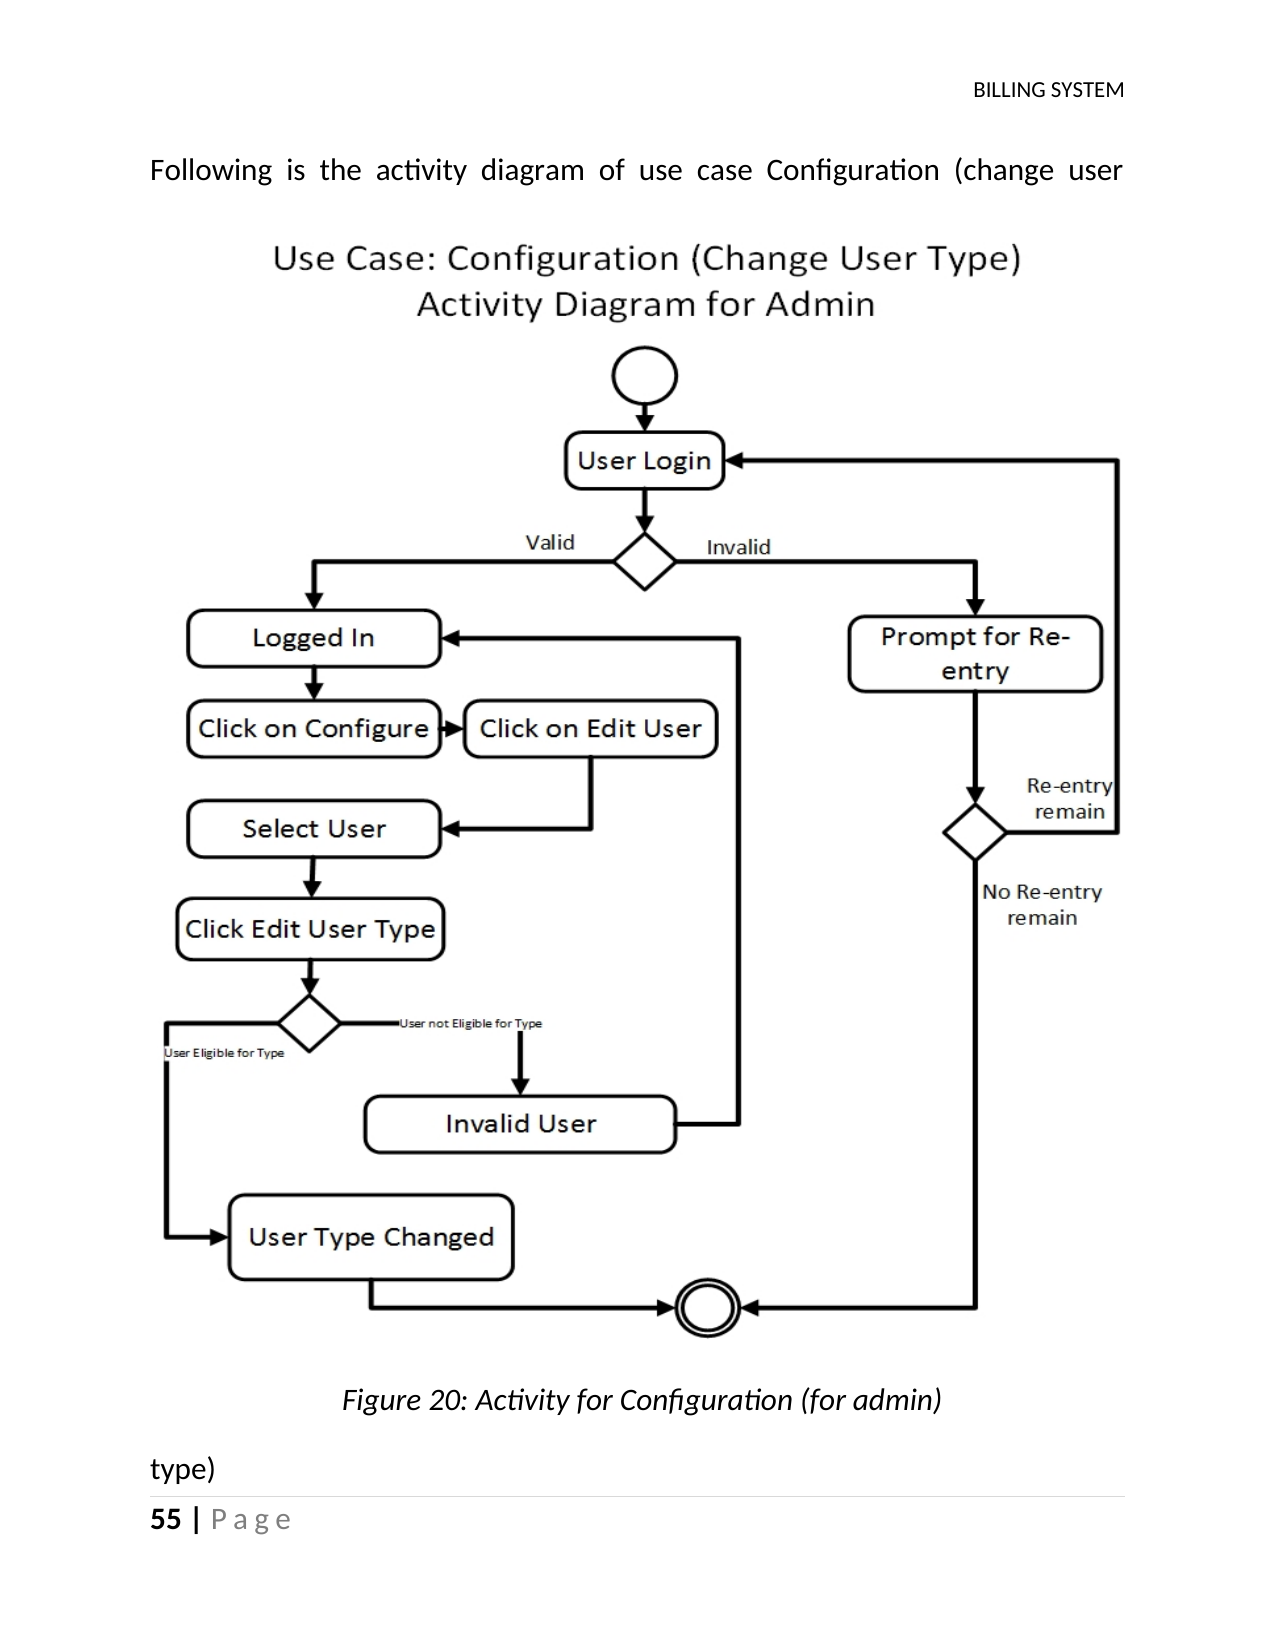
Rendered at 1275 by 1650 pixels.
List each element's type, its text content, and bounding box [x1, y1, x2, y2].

picture [156, 224, 1128, 1337]
